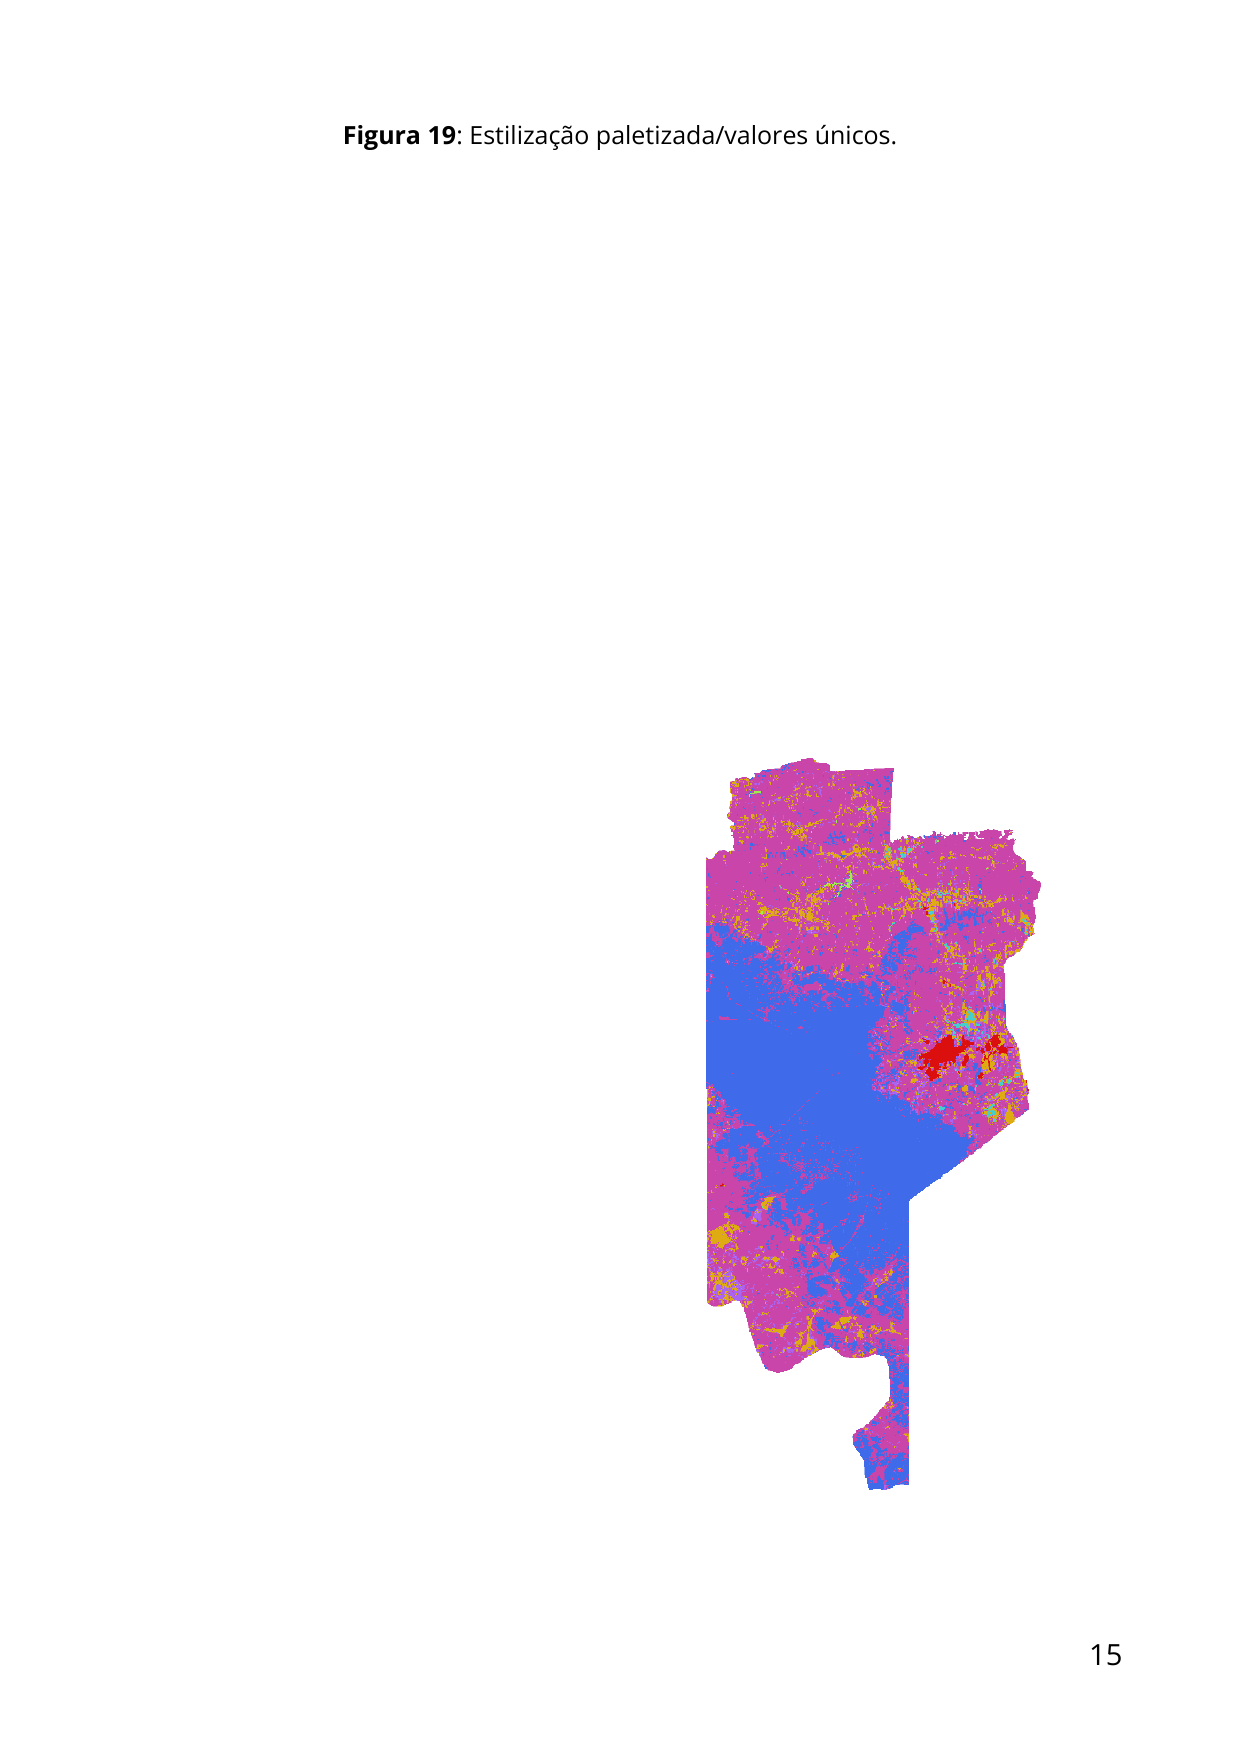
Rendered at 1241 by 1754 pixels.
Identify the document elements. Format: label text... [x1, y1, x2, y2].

text Figura 19: Estilização paletizada/valores únicos. [118, 118, 1122, 152]
picture [638, 756, 1079, 1497]
